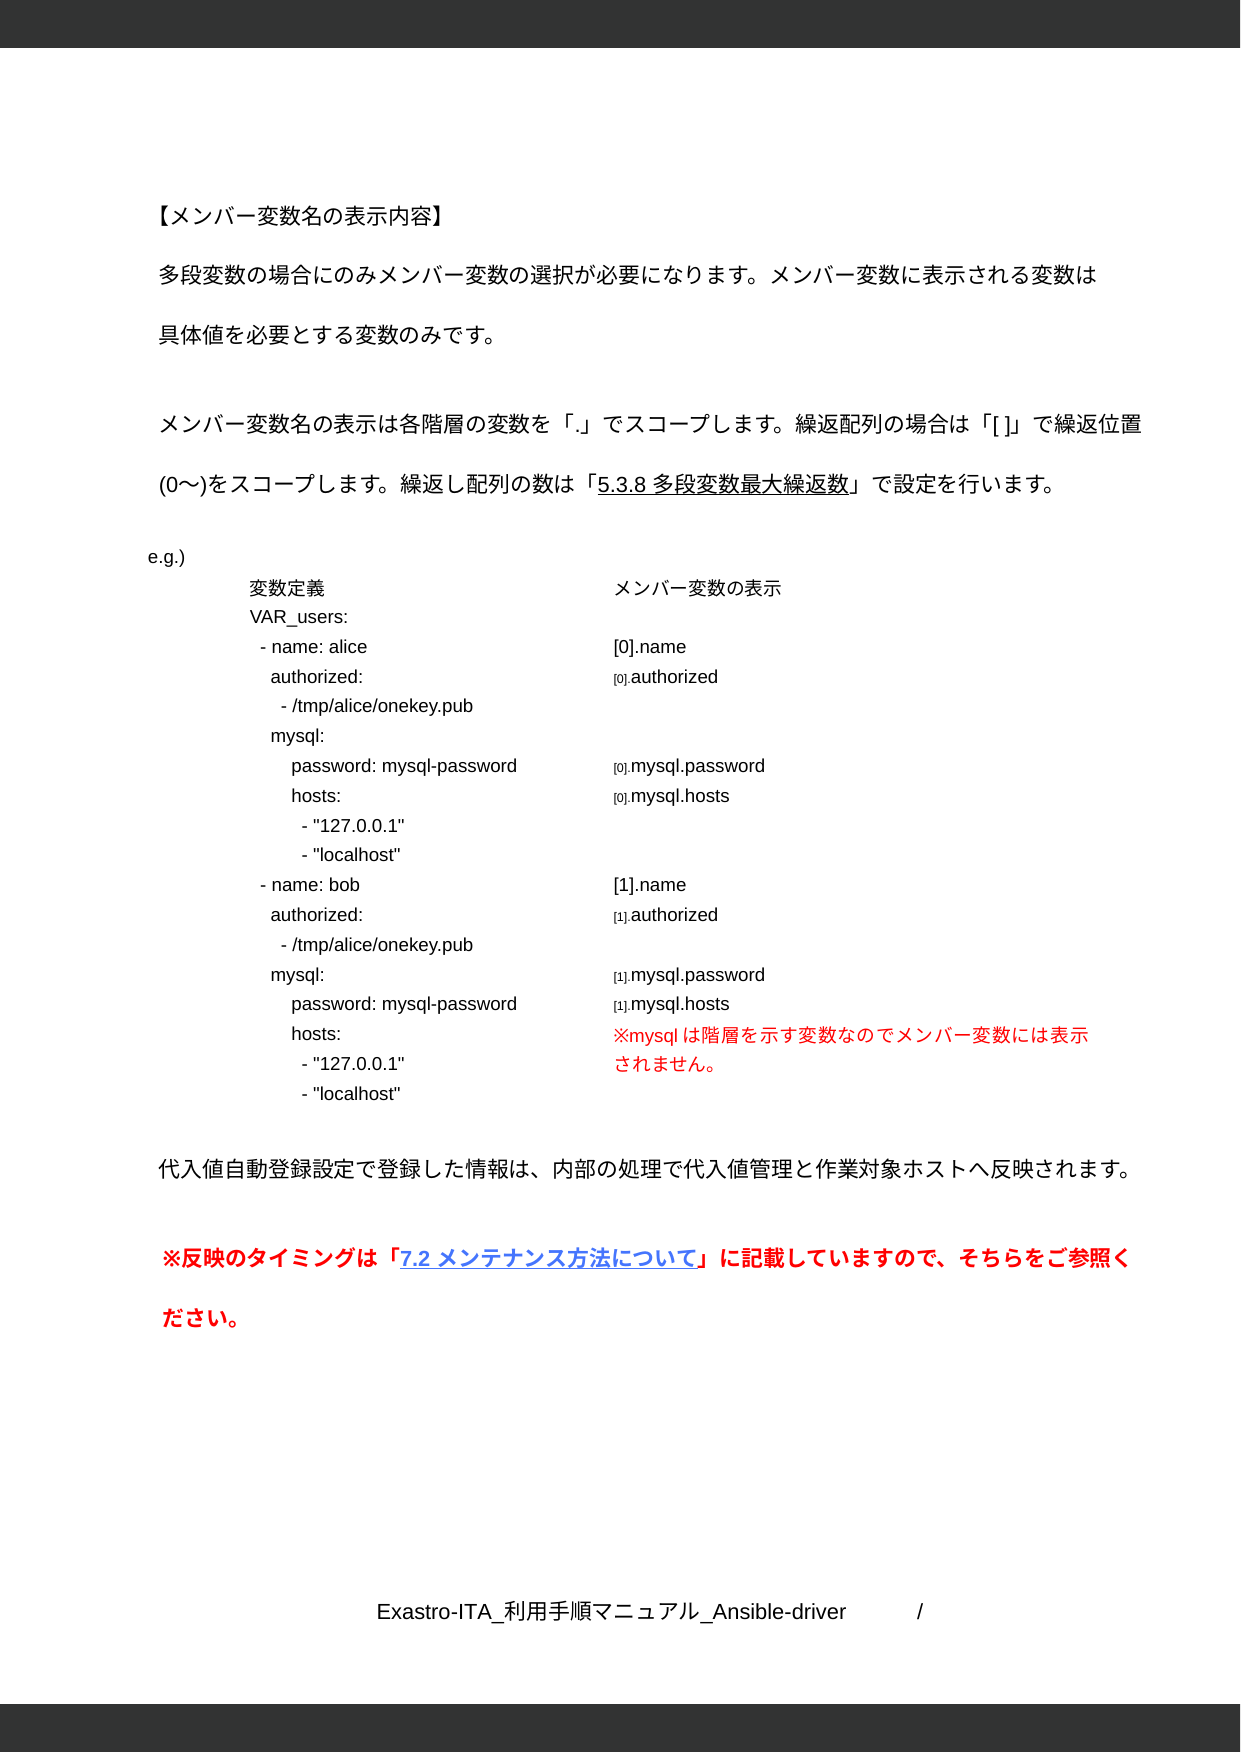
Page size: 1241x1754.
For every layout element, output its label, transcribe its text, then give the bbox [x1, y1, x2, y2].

text 【メンバー変数名の表示内容】 [148, 185, 1152, 244]
text 多段変数の場合にのみメンバー変数の選択が必要になります。メンバー変数に表示される変数は [148, 244, 1152, 304]
table_header メンバー変数の表示 [0].name [0].authorized [0].mysql.password [0].mysql.hosts [1].name [1].authorized [1].mysql.password [1].mysql.hosts ※mysqlは階層を示す変数なのでメンバー変数には表示されません。 [602, 572, 1100, 1108]
text e.g.) [148, 542, 1152, 572]
text 具体値を必要とする変数のみです。 [148, 304, 1152, 363]
picture [0, 1704, 1241, 1752]
text メンバー変数名の表示は各階層の変数を「.」でスコープします。繰返配列の場合は「[ ]」で繰返位置(0～)をスコープします。繰返し配列の数は「5.3.8 多段変数最大繰返数」で設定を行います。 [159, 393, 1152, 512]
table_header 変数定義 VAR_users: - name: alice authorized: - /tmp/alice/onekey.pub mysql: password: mysql-password hosts: - "127.0.0.1" - "localhost" - name: bob authorized: - /tmp/alice/onekey.pub mysql: password: mysql-password hosts: - "127.0.0.1" - "localhost" [238, 572, 602, 1108]
picture [0, 0, 1241, 48]
text ※反映のタイミングは「7.2 メンテナンス方法について」に記載していますので、そちらをご参照ください。 [162, 1227, 1152, 1347]
text 代入値自動登録設定で登録した情報は、内部の処理で代入値管理と作業対象ホストへ反映されます。 [148, 1138, 1152, 1198]
